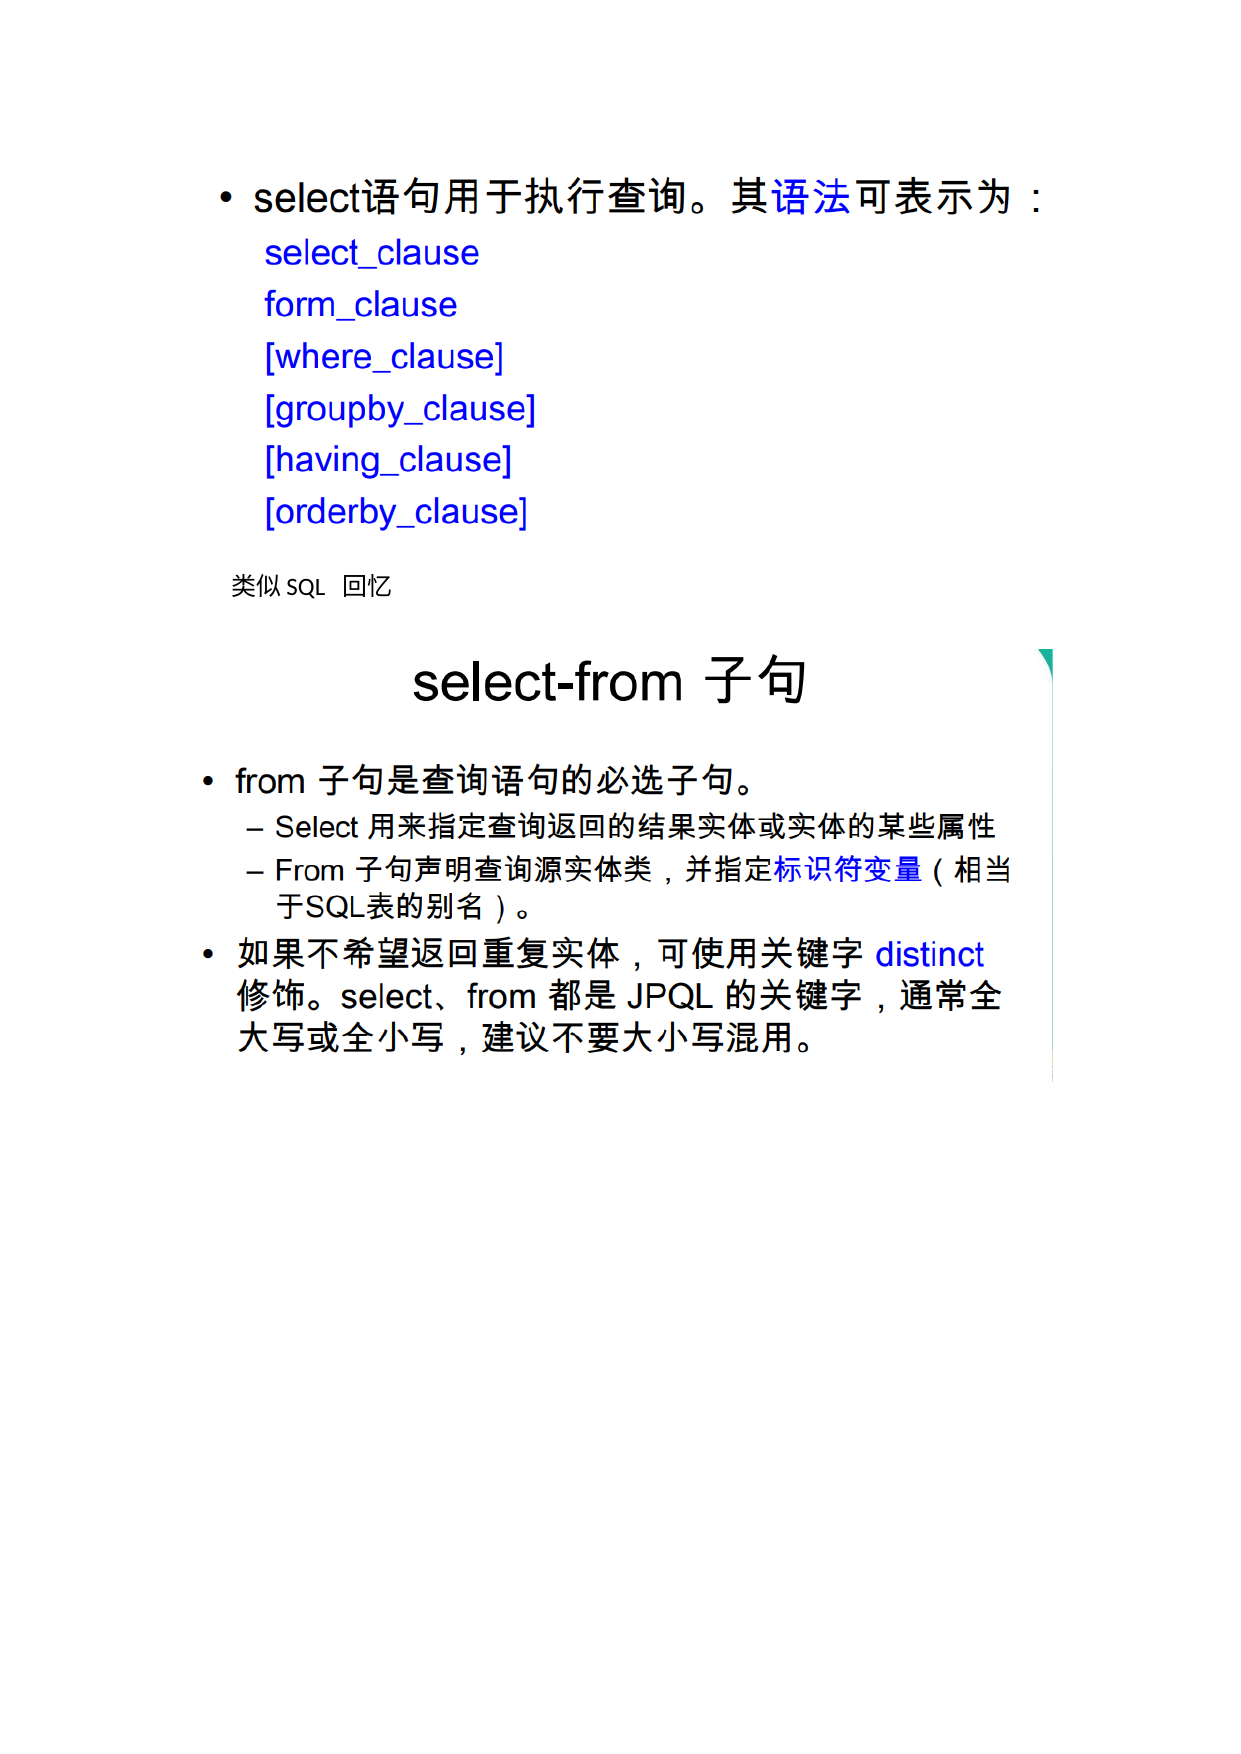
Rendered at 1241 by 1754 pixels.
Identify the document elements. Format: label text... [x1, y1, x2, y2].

picture [187, 162, 1053, 548]
picture [187, 649, 1053, 1082]
text 类似SQL 回忆 [187, 552, 1053, 617]
